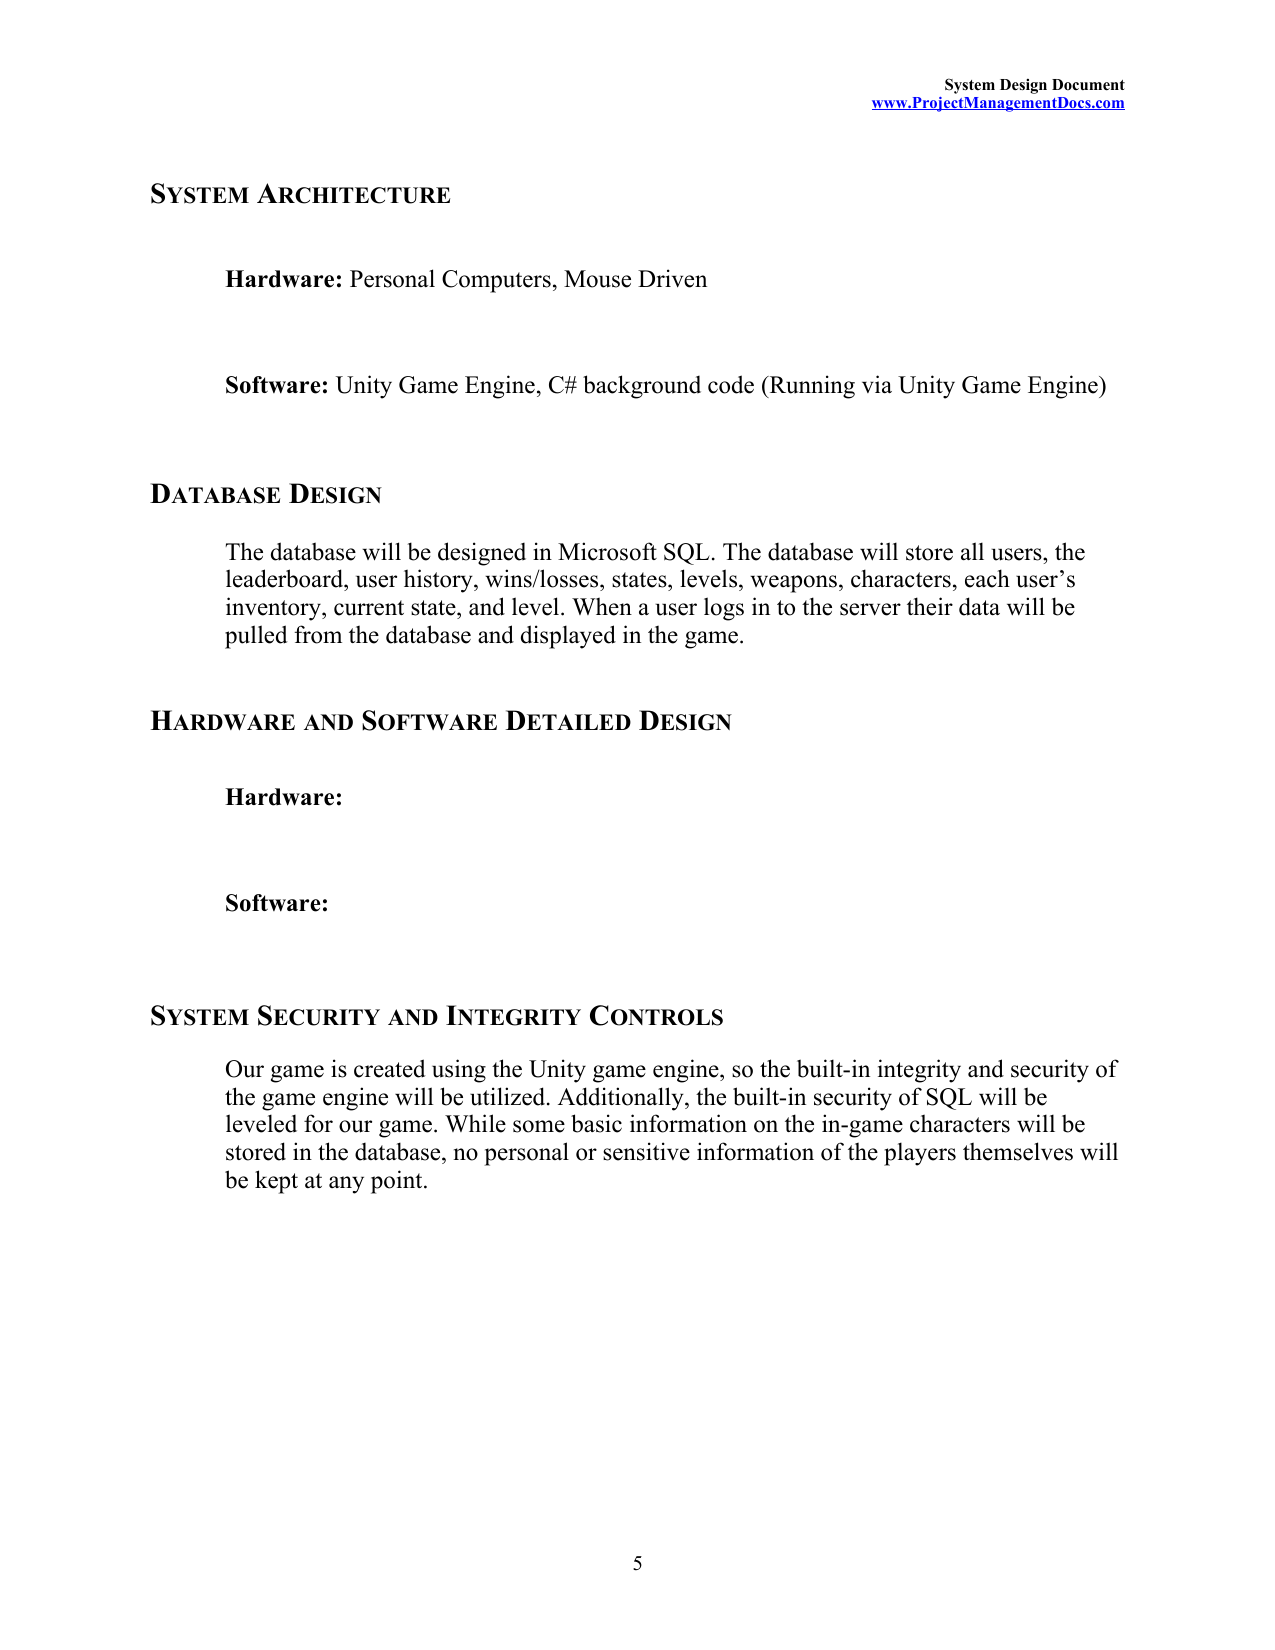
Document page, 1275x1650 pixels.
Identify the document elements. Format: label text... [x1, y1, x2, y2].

subtitle Database Design [150, 478, 1125, 510]
text Hardware: Personal Computers, Mouse Driven [150, 265, 1125, 293]
subtitle System Security and Integrity Controls [150, 1000, 1125, 1032]
subtitle Hardware and Software Detailed Design [150, 704, 1125, 736]
subtitle System Architecture [150, 178, 1125, 210]
text Hardware: [150, 783, 1125, 810]
text Software: [150, 889, 1125, 917]
text Our game is created using the Unity game engine, so the built-in integrity and security of the game engine will be utilized. Additionally, the built-in security of SQL will be leveled for our game. While some basic information on the in-game characters will be stored in the database, no personal or sensitive information of the players themselves will be kept at any point. [225, 1055, 1125, 1194]
text The database will be designed in Microsoft SQL. The database will store all users, the leaderboard, user history, wins/losses, states, levels, weapons, characters, each user’s inventory, current state, and level. When a user logs in to the server their data will be pulled from the database and displayed in the game. [225, 538, 1125, 649]
text Software: Unity Game Engine, C# background code (Running via Unity Game Engine) [225, 372, 1125, 399]
